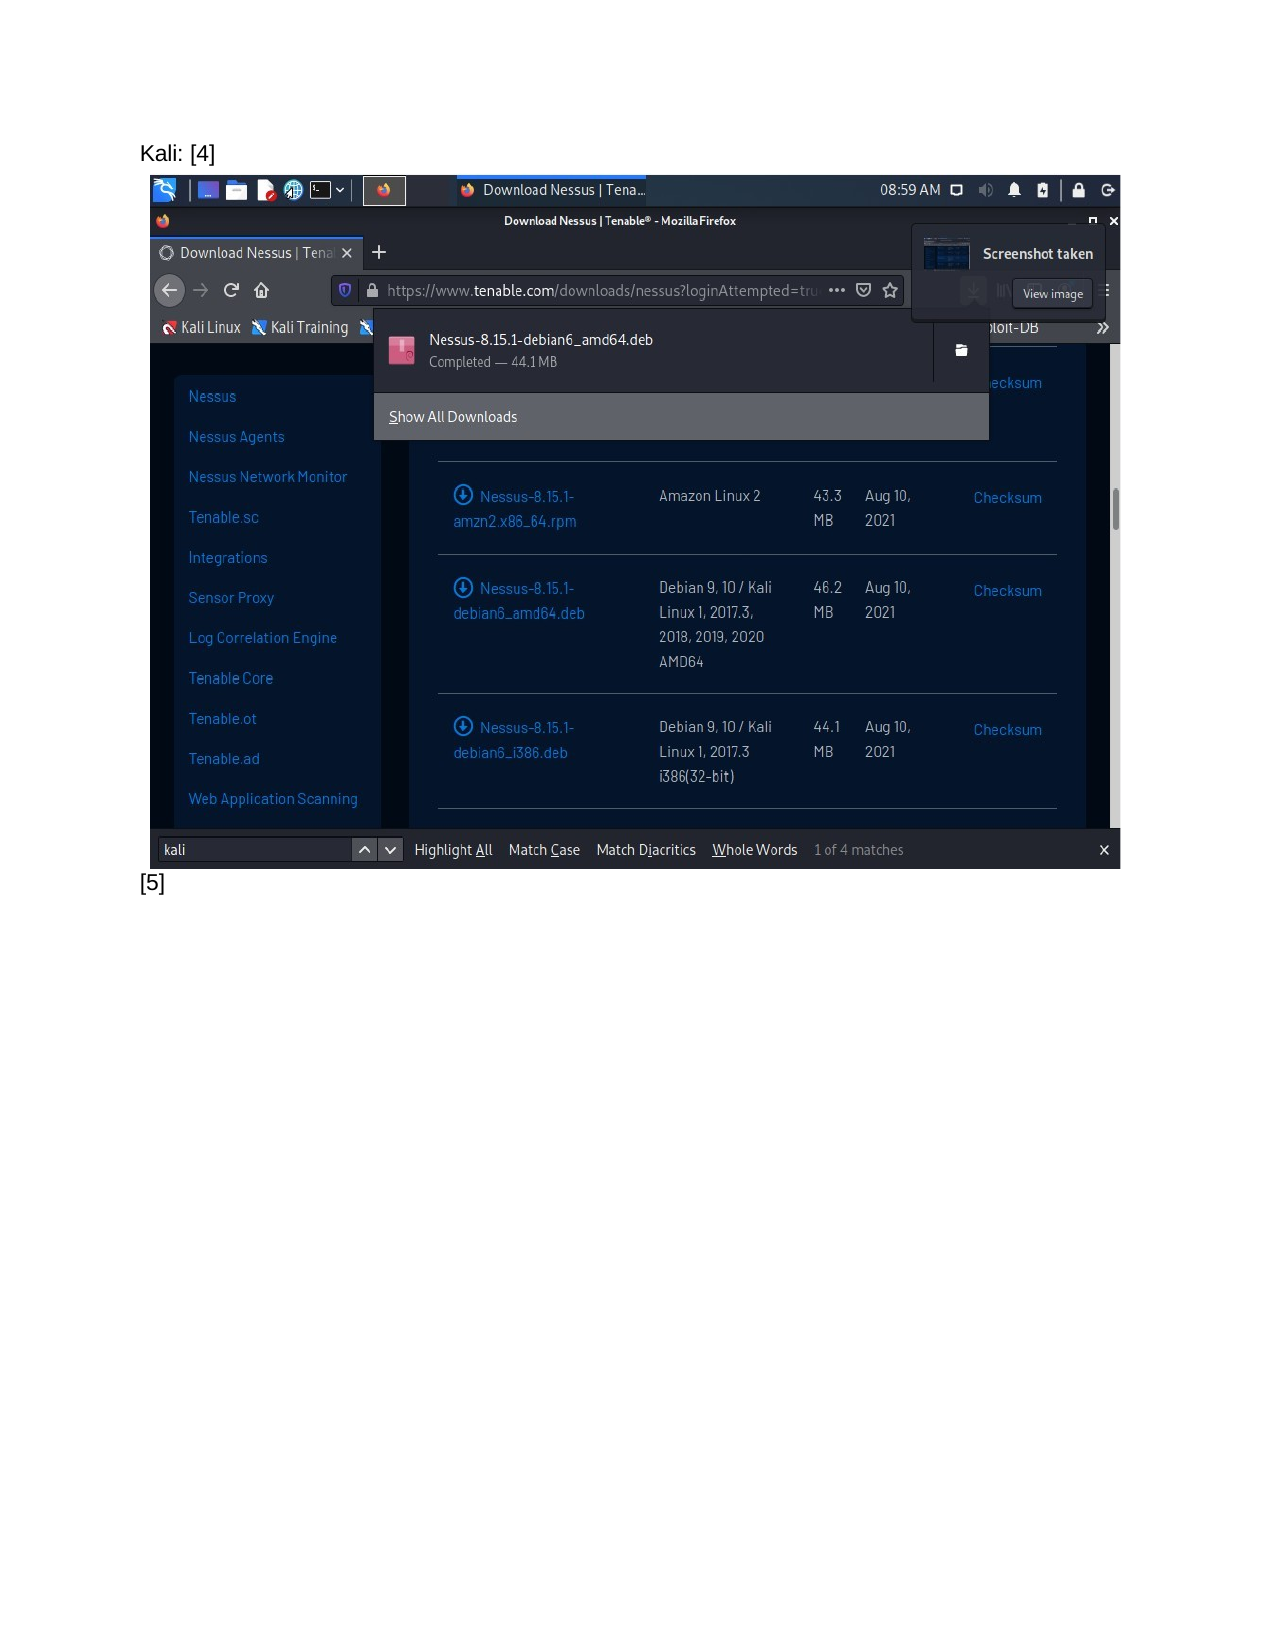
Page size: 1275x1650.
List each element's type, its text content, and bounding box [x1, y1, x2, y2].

text Kali: [4] [139, 139, 1210, 166]
picture [150, 173, 1121, 869]
